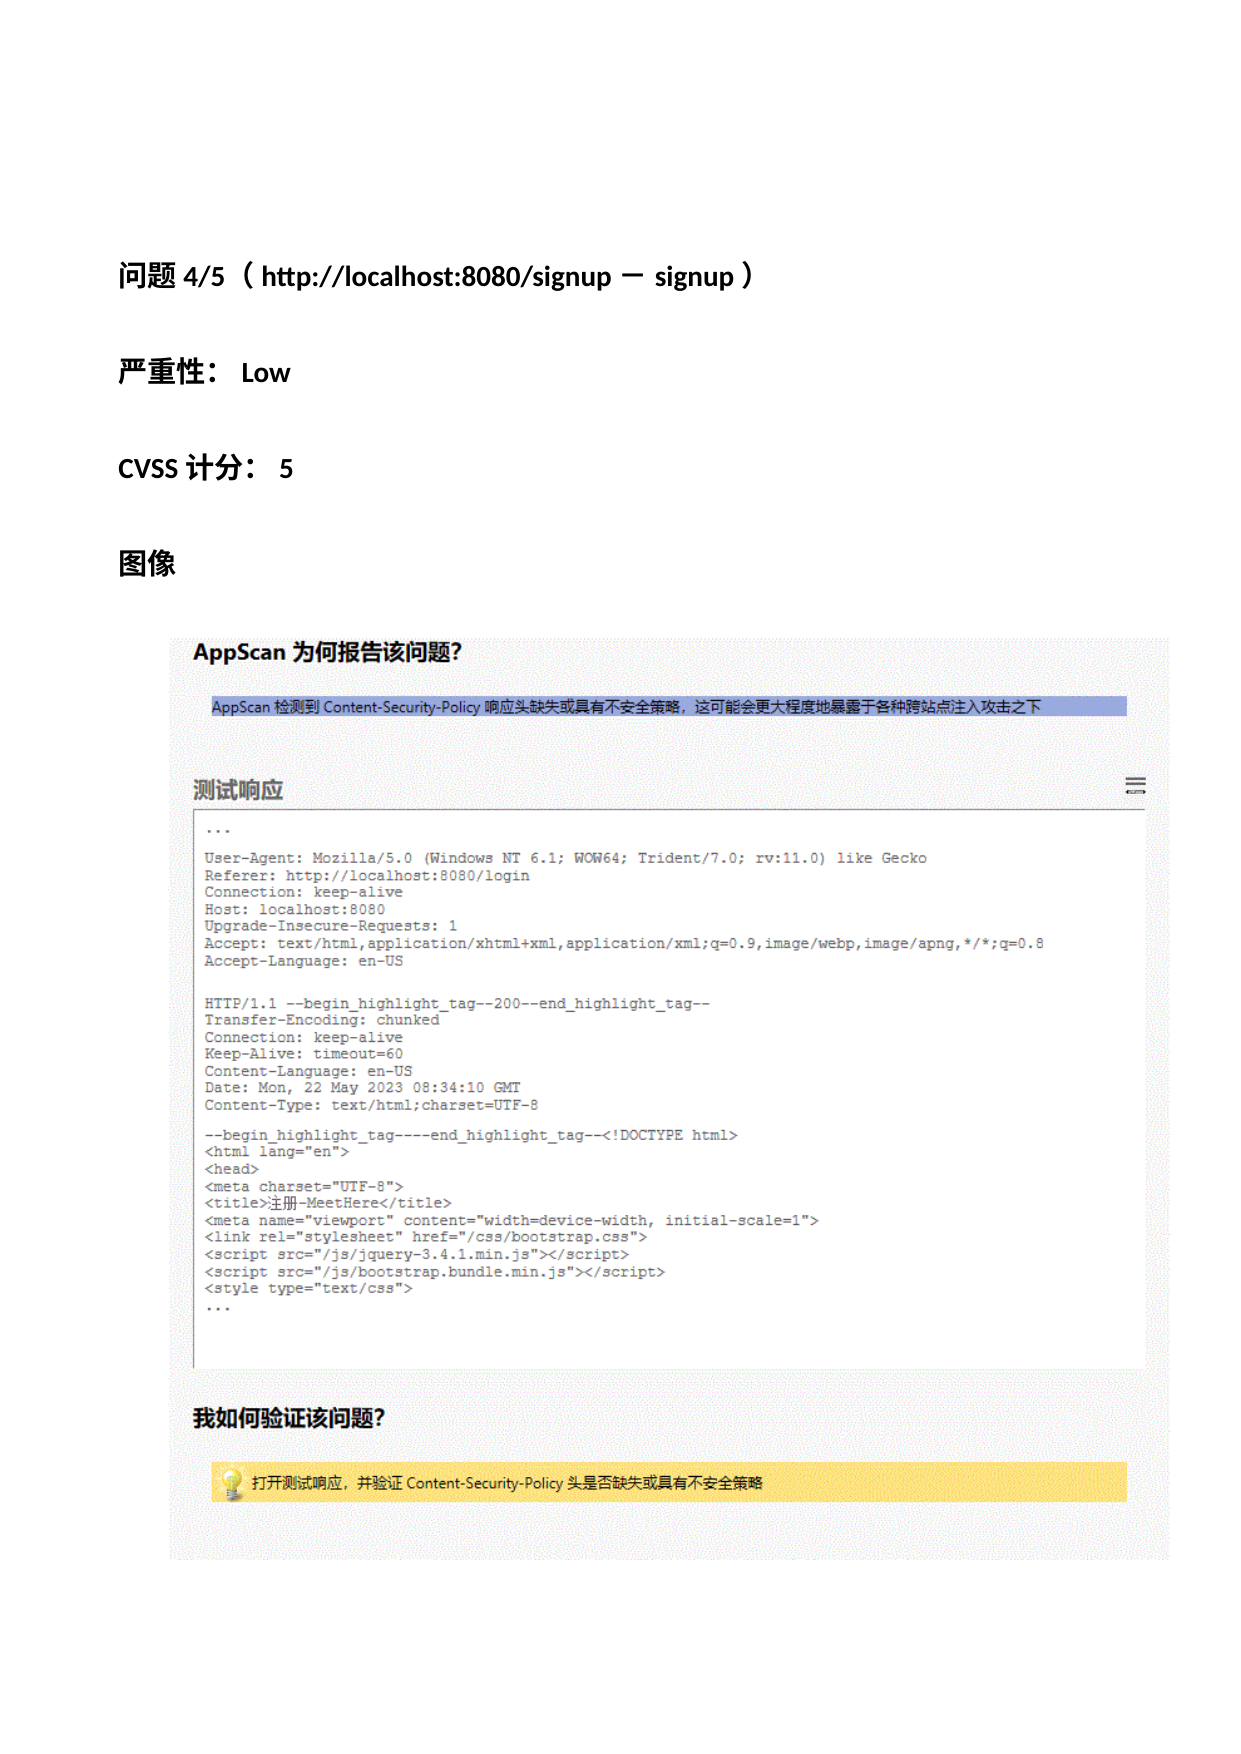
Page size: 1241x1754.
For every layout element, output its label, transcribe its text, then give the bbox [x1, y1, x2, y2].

picture [168, 636, 1171, 1560]
subtitle 图像 [118, 541, 1122, 583]
subtitle 问题 4/5（ http://localhost:8080/signup － signup ） [118, 252, 1122, 294]
subtitle 严重性： Low [118, 348, 1122, 391]
subtitle CVSS 计分： 5 [118, 444, 1122, 487]
